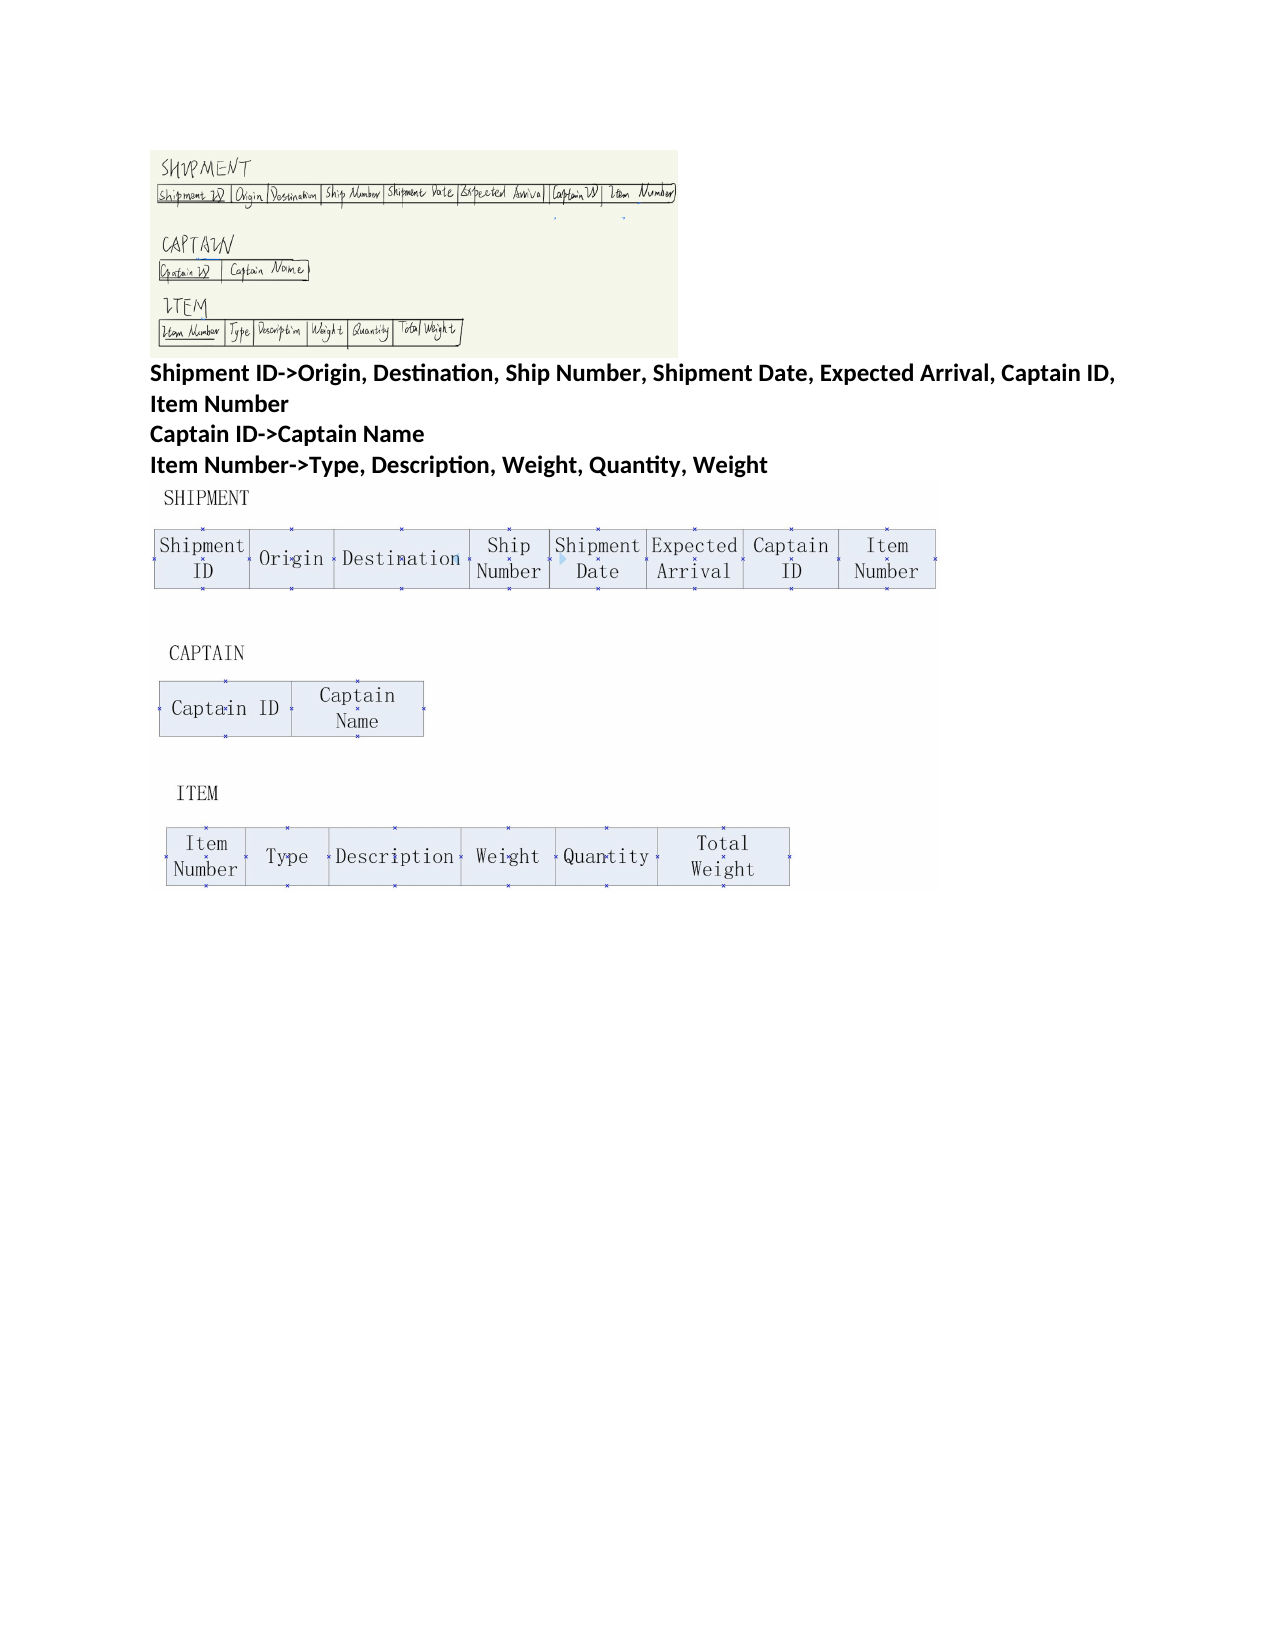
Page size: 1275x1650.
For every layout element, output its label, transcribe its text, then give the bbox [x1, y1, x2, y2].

picture [150, 479, 941, 893]
text Item Number->Type, Description, Weight, Quantity, Weight [150, 449, 1125, 479]
text Captain ID->Captain Name [150, 418, 1125, 449]
text Shipment ID->Origin, Destination, Ship Number, Shipment Date, Expected Arrival, Captain ID, Item Number [150, 357, 1125, 418]
picture [150, 150, 678, 358]
